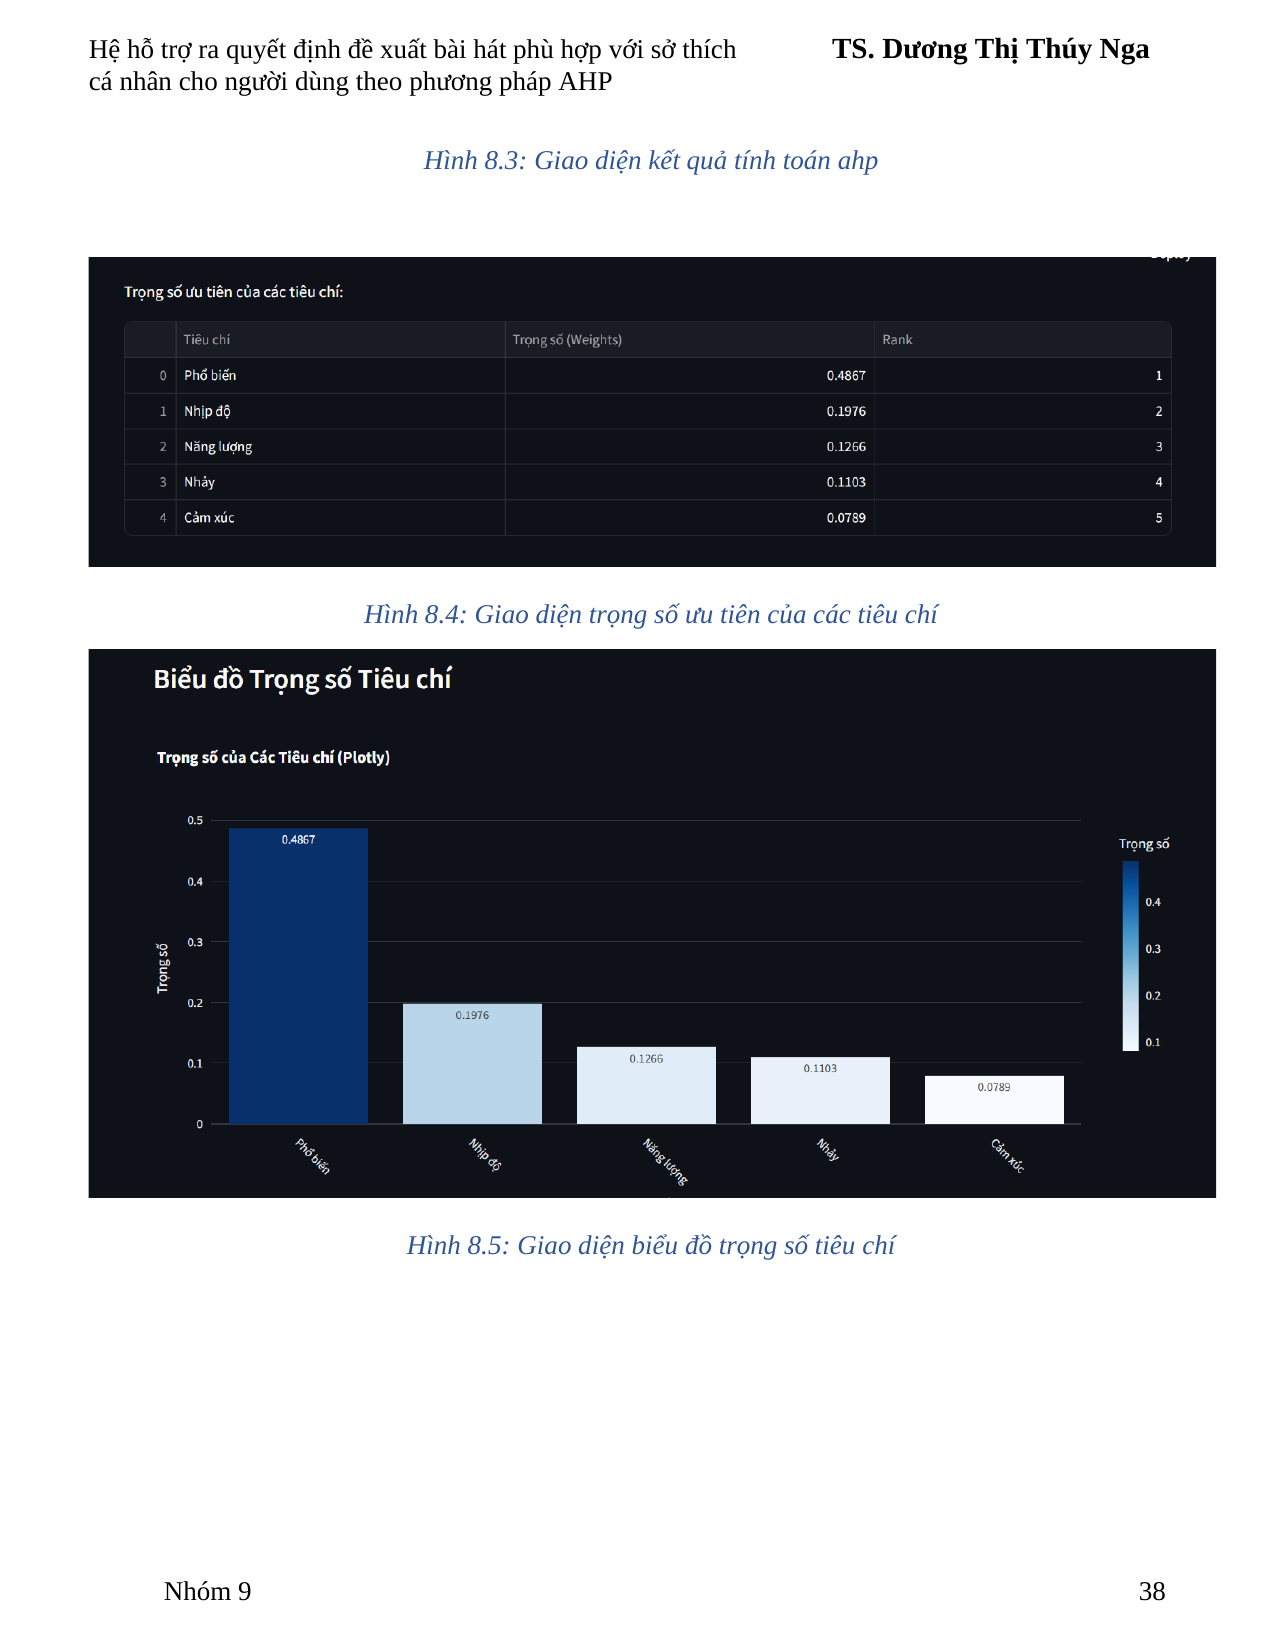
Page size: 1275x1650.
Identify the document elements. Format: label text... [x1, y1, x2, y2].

subtitle Hình 8.5: Giao diện biểu đồ trọng số tiêu chí [88, 1229, 1216, 1261]
picture [88, 649, 1217, 1198]
subtitle Hình 8.3: Giao diện kết quả tính toán ahp [88, 144, 1216, 175]
picture [88, 257, 1217, 567]
subtitle Hình 8.4: Giao diện trọng số ưu tiên của các tiêu chí [88, 598, 1216, 629]
